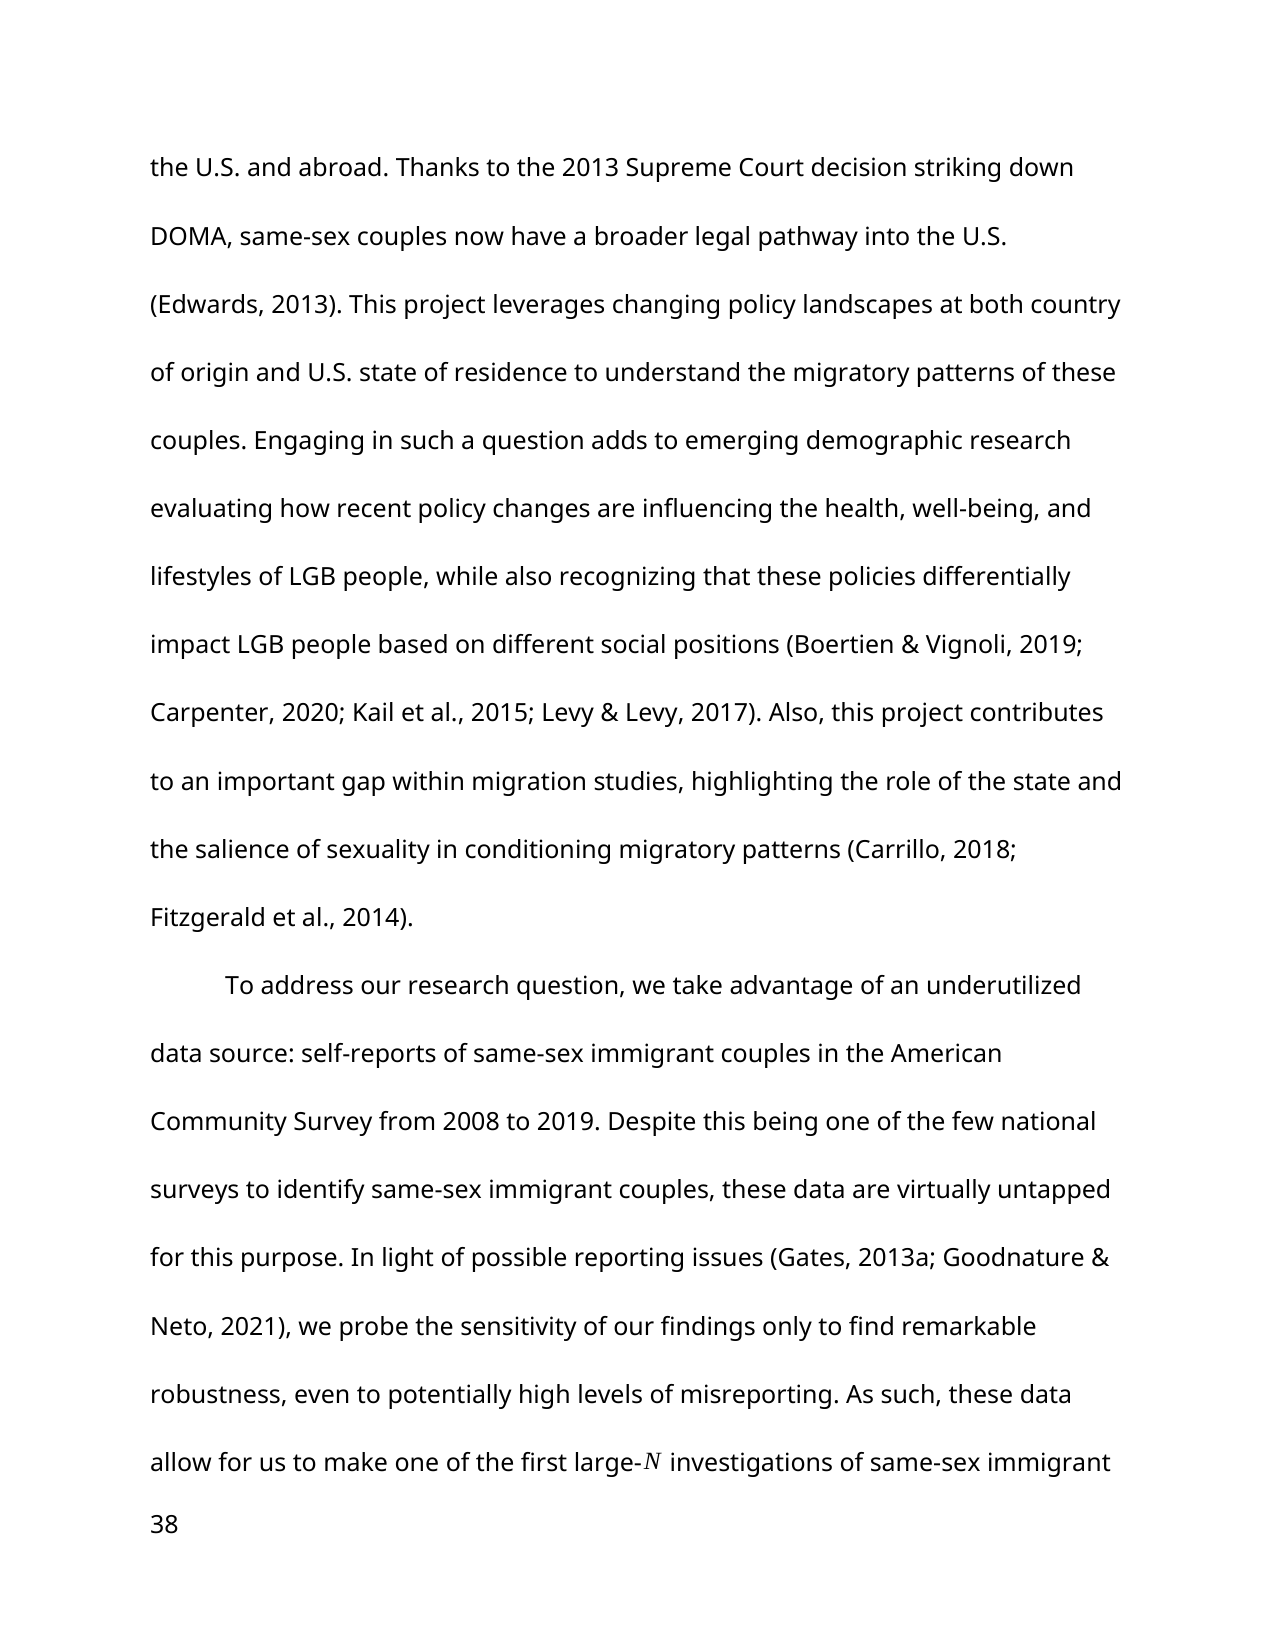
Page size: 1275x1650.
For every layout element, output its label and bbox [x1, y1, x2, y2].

text [150, 150, 1125, 933]
text [150, 967, 1125, 1478]
